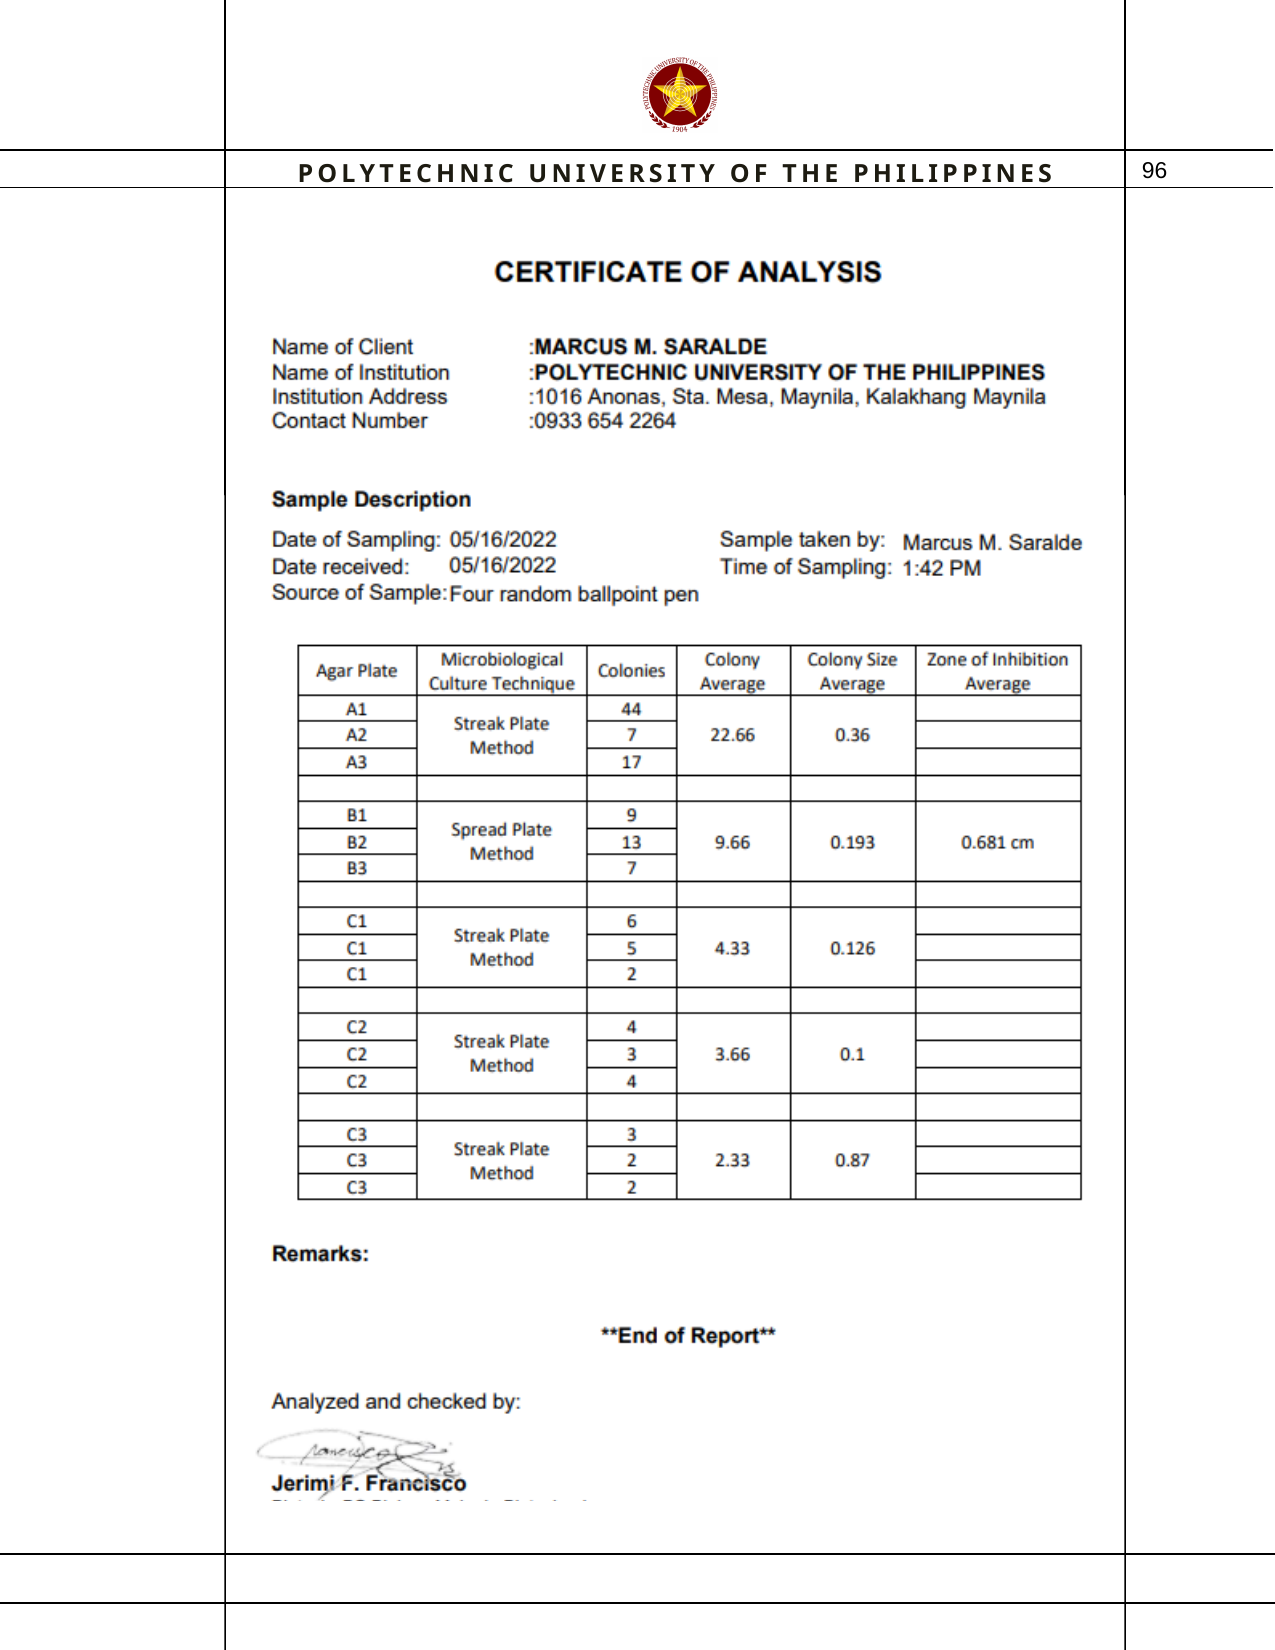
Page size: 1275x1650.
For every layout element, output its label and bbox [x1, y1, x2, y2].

picture [642, 57, 718, 133]
picture [248, 218, 1103, 1501]
